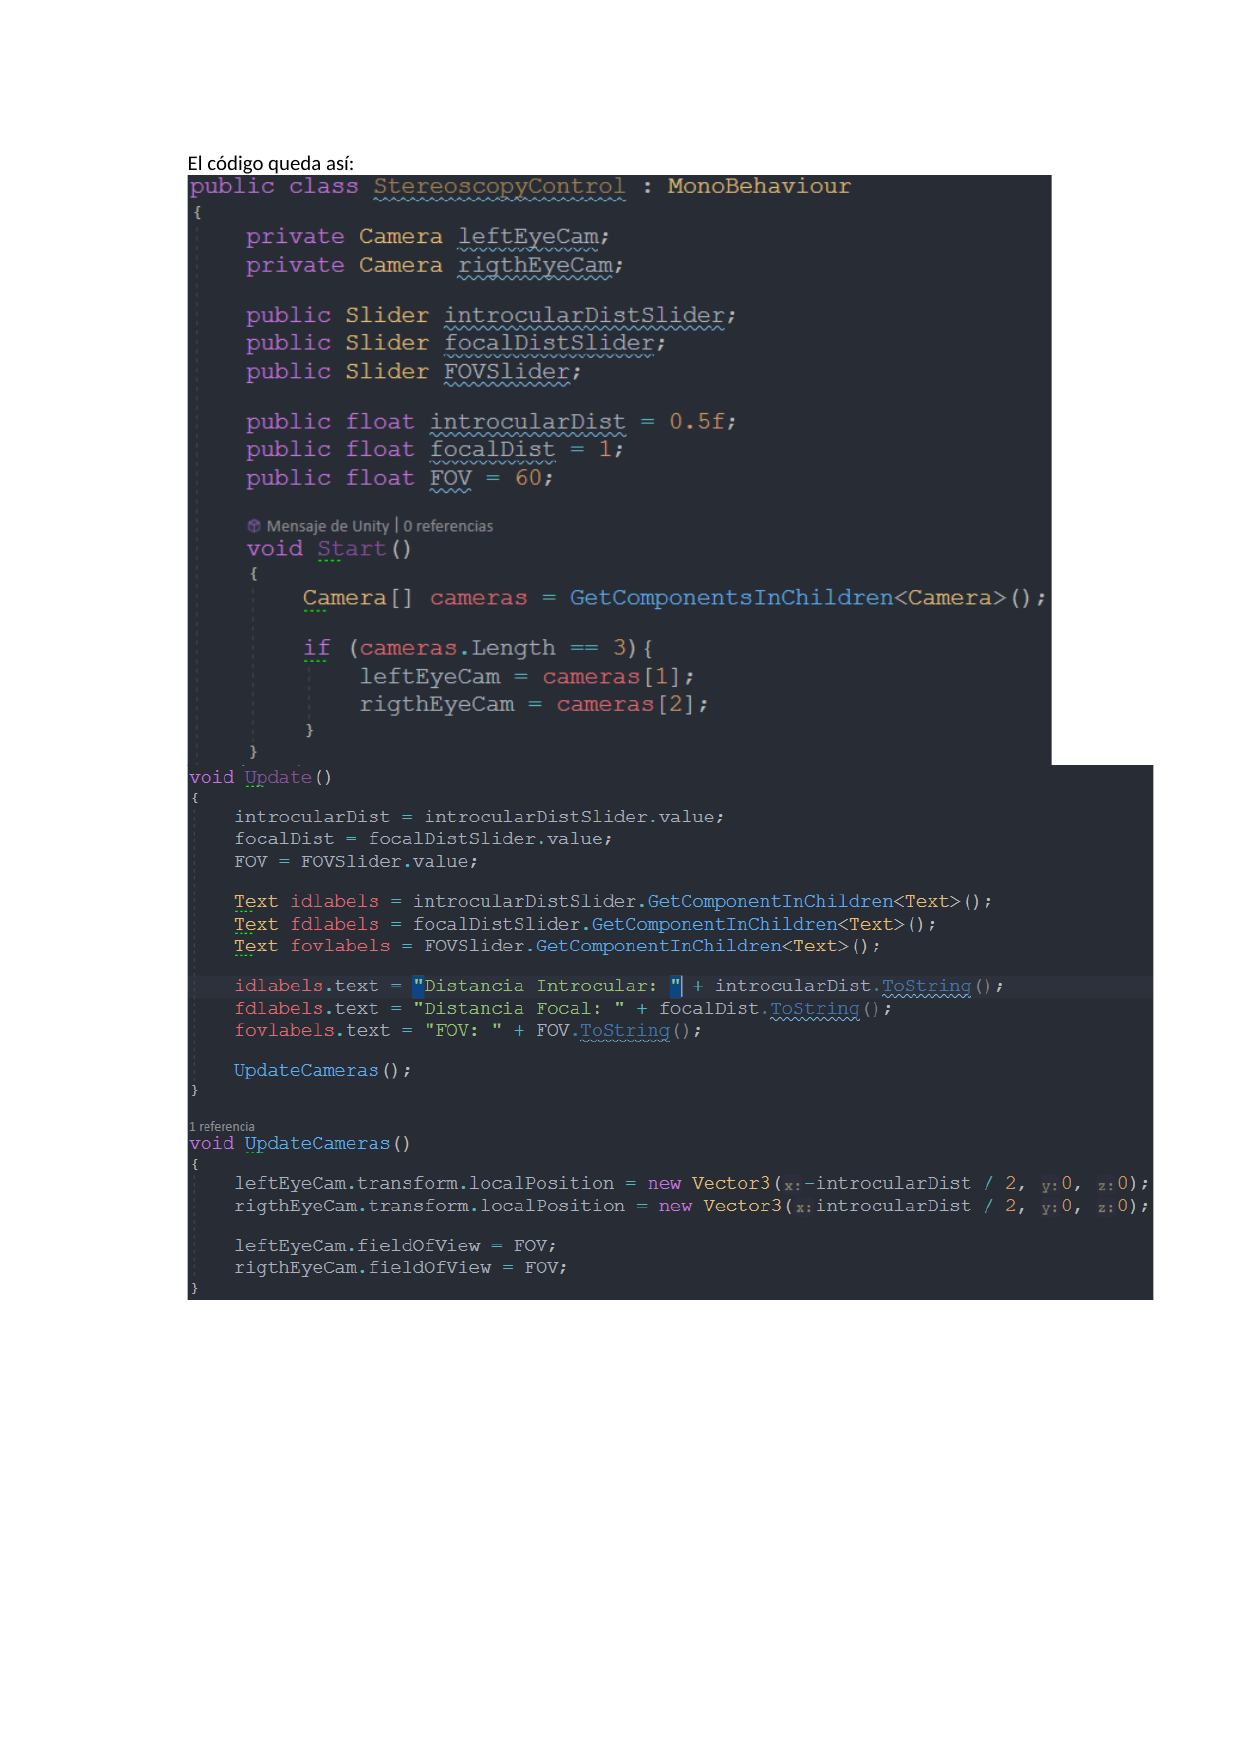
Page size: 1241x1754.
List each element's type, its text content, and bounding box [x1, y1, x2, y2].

text El código queda así: [187, 150, 1053, 175]
picture [187, 175, 1154, 1300]
